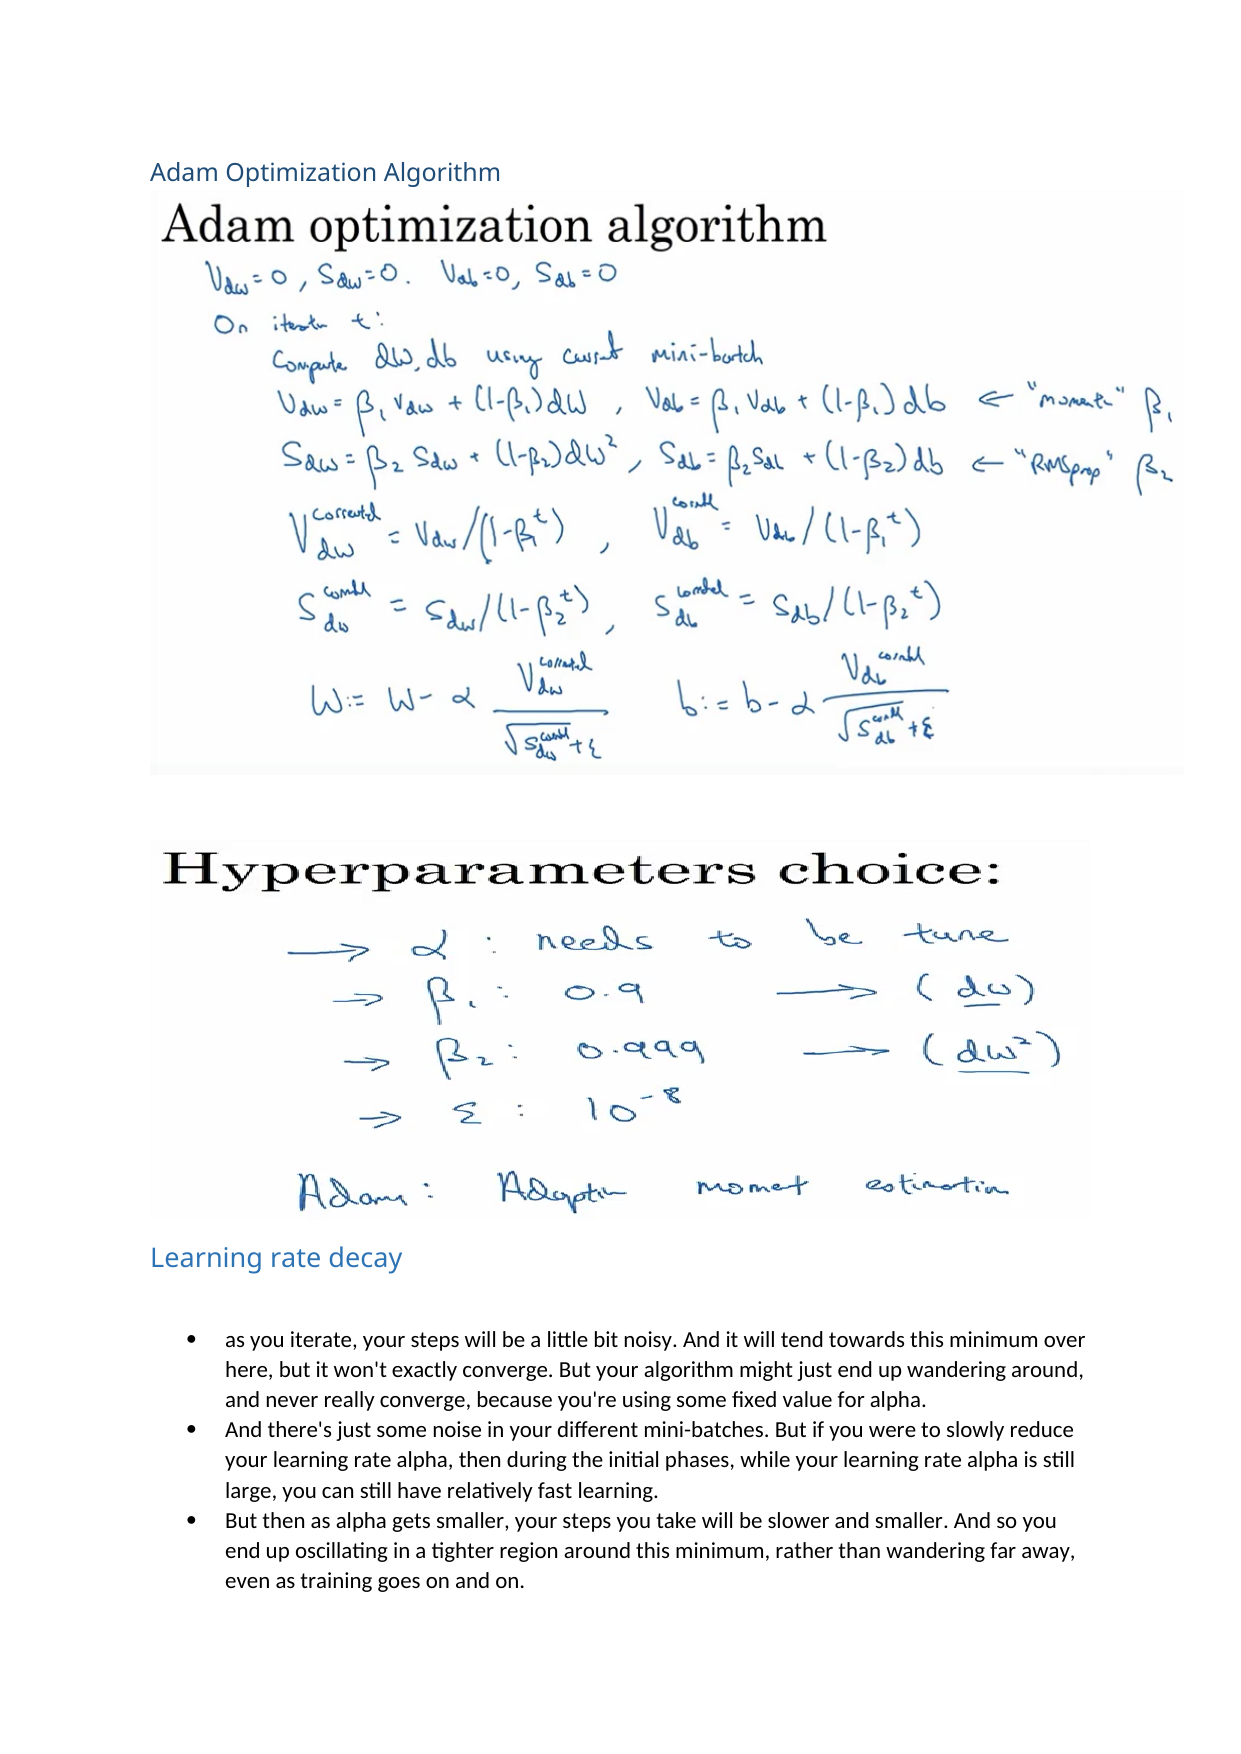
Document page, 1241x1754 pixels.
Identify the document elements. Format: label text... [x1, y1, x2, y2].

subtitle Learning rate decay [150, 1238, 1090, 1275]
list as you iterate, your steps will be a little bit noisy. And it will tend towards this minimum over here, but it won't exactly converge. But your algorithm might just end up wandering around, and never really converge, because you're using some fixed value for alpha. [187, 1325, 1090, 1413]
picture [150, 191, 1184, 775]
picture [150, 840, 1091, 1220]
list And there's just some noise in your different mini-batches. But if you were to slowly reduce your learning rate alpha, then during the initial phases, while your learning rate alpha is still large, you can still have relatively fast learning. [187, 1415, 1090, 1504]
subtitle Adam Optimization Algorithm [150, 154, 1090, 188]
list But then as alpha gets smaller, your steps you take will be slower and smaller. And so you end up oscillating in a tighter region around this minimum, rather than wandering far away, even as training goes on and on. [187, 1506, 1090, 1594]
